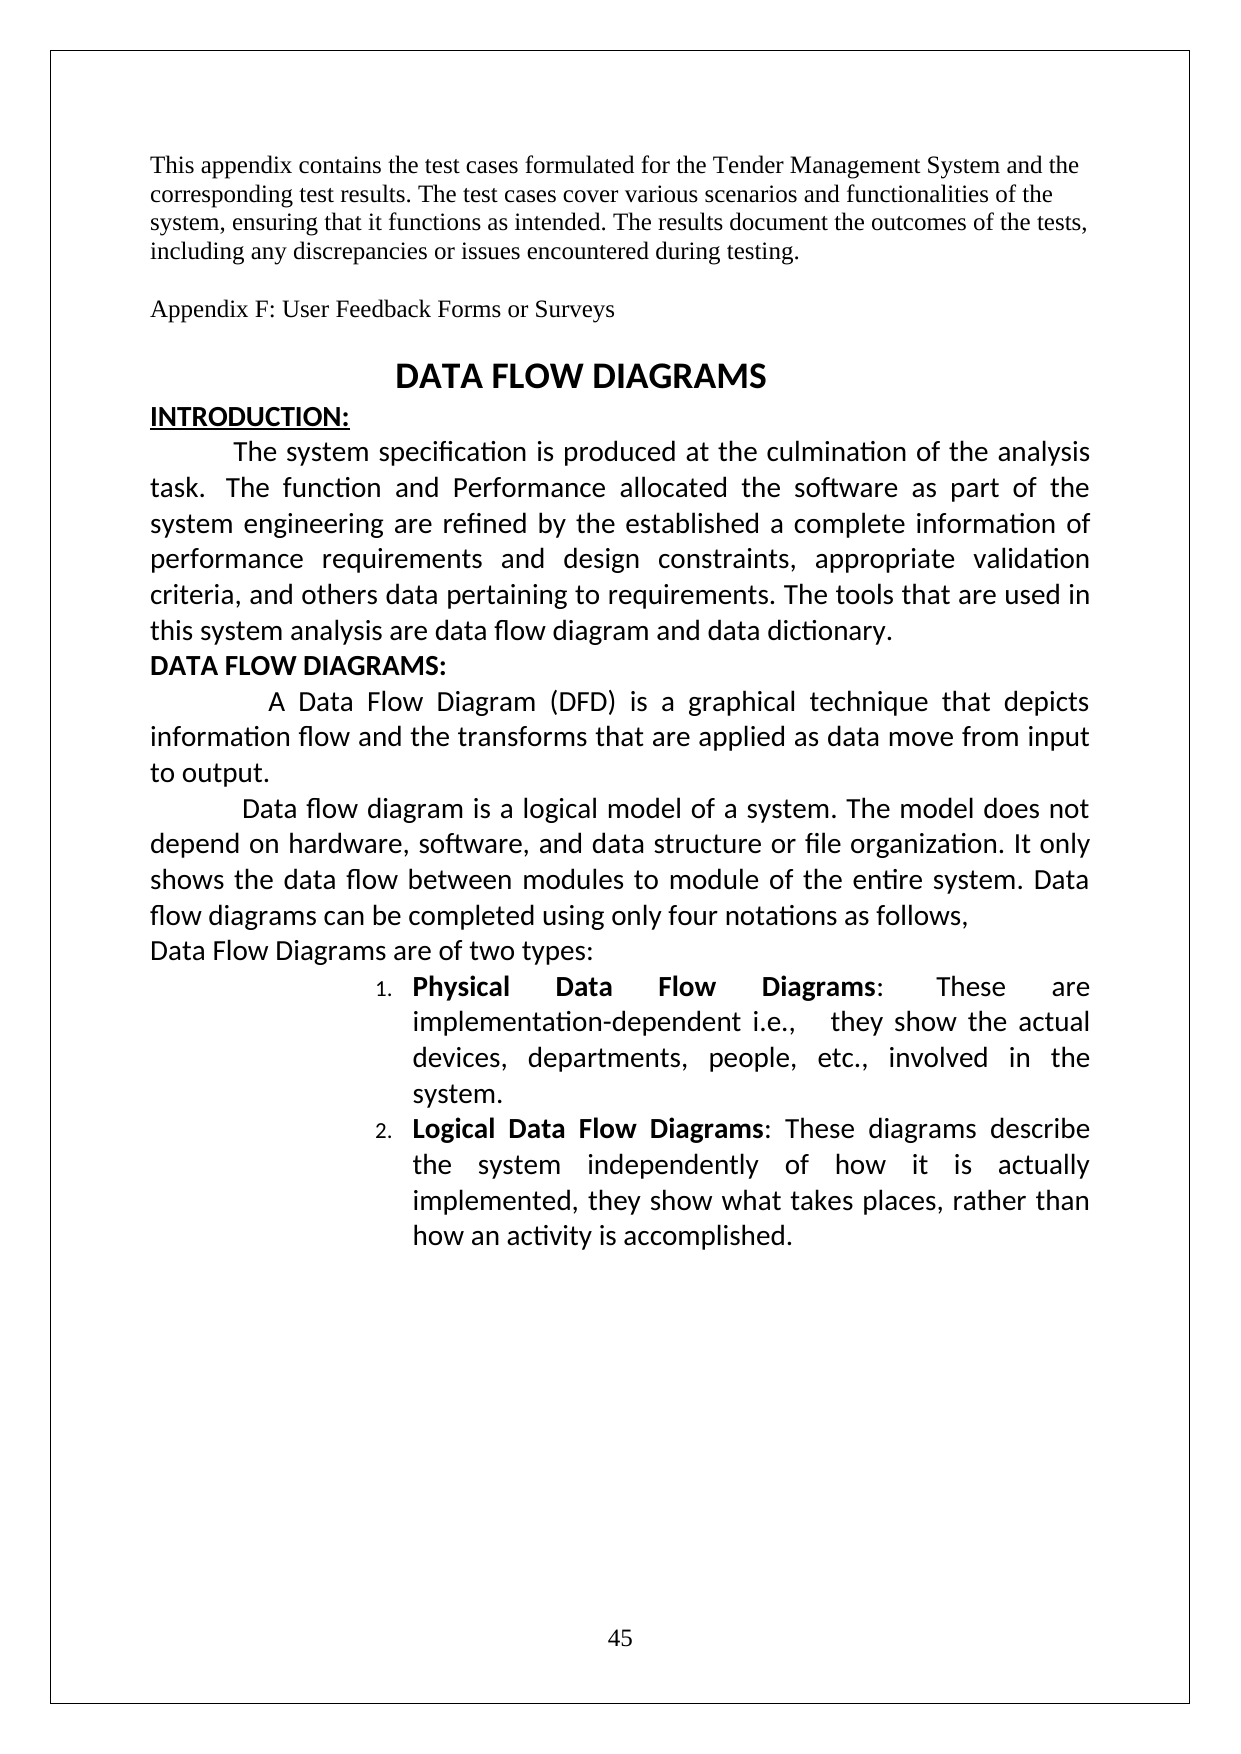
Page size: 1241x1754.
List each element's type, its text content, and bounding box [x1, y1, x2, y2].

text A Data Flow Diagram (DFD) is a graphical technique that depicts information flow and the transforms that are applied as data move from input to output. [150, 683, 1090, 790]
text DATA FLOW DIAGRAMS [150, 352, 1090, 398]
text DATA FLOW DIAGRAMS: [150, 647, 1090, 683]
text This appendix contains the test cases formulated for the Tender Management System and the corresponding test results. The test cases cover various scenarios and functionalities of the system, ensuring that it functions as intended. The results document the outcomes of the tests, including any discrepancies or issues encountered during testing. [150, 150, 1090, 265]
list Logical Data Flow Diagrams: These diagrams describe the system independently of how it is actually implemented, they show what takes places, rather than how an activity is accomplished. [375, 1110, 1090, 1253]
text Appendix F: User Feedback Forms or Surveys [150, 294, 1090, 323]
text Data flow diagram is a logical model of a system. The model does not depend on hardware, software, and data structure or file organization. It only shows the data flow between modules to module of the entire system. Data flow diagrams can be completed using only four notations as follows, [150, 790, 1090, 932]
text Data Flow Diagrams are of two types: [150, 932, 1090, 968]
text INTRODUCTION: [150, 398, 1090, 433]
text The system specification is produced at the culmination of the analysis task. The function and Performance allocated the software as part of the system engineering are refined by the established a complete information of performance requirements and design constraints, appropriate validation criteria, and others data pertaining to requirements. The tools that are used in this system analysis are data flow diagram and data dictionary. [150, 433, 1090, 647]
list Physical Data Flow Diagrams: These are implementation-dependent i.e., they show the actual devices, departments, people, etc., involved in the system. [375, 968, 1090, 1110]
